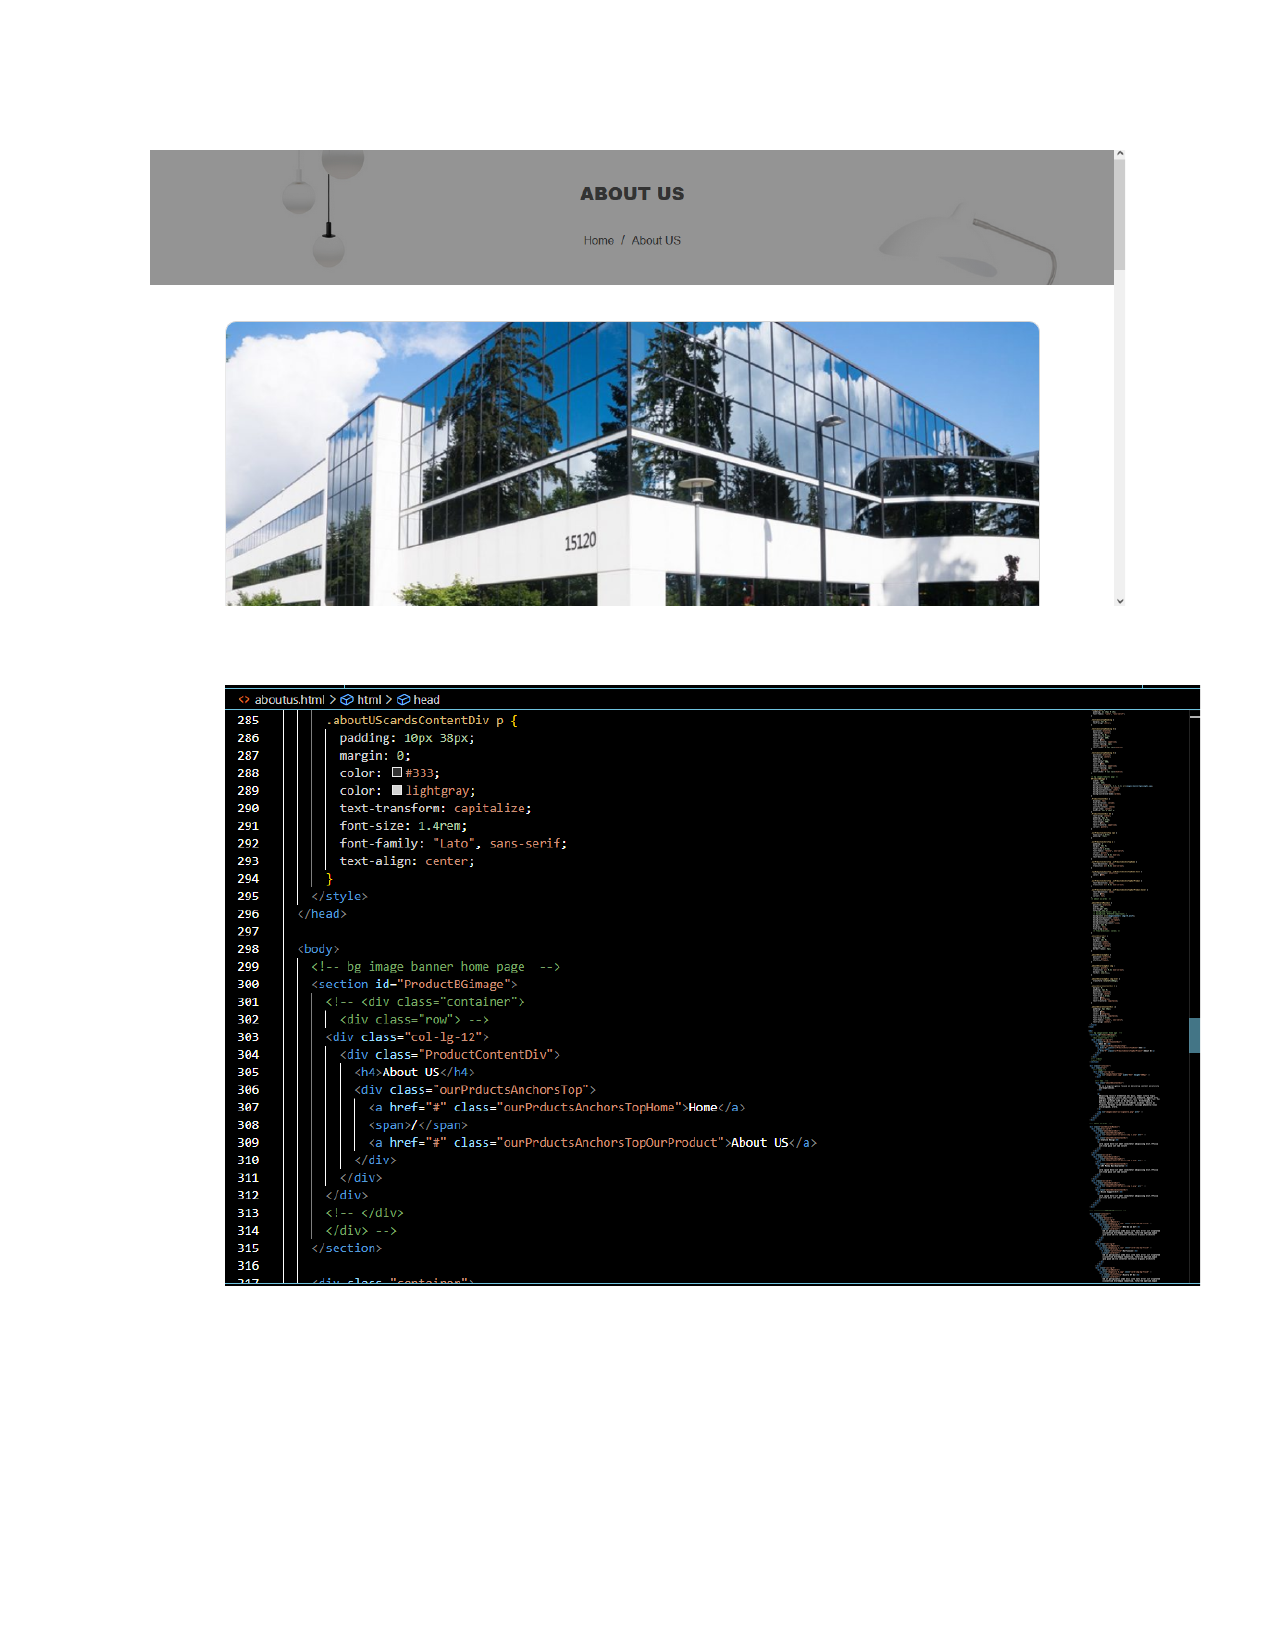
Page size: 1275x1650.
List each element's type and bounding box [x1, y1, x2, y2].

picture [150, 150, 1125, 606]
picture [225, 685, 1200, 1286]
